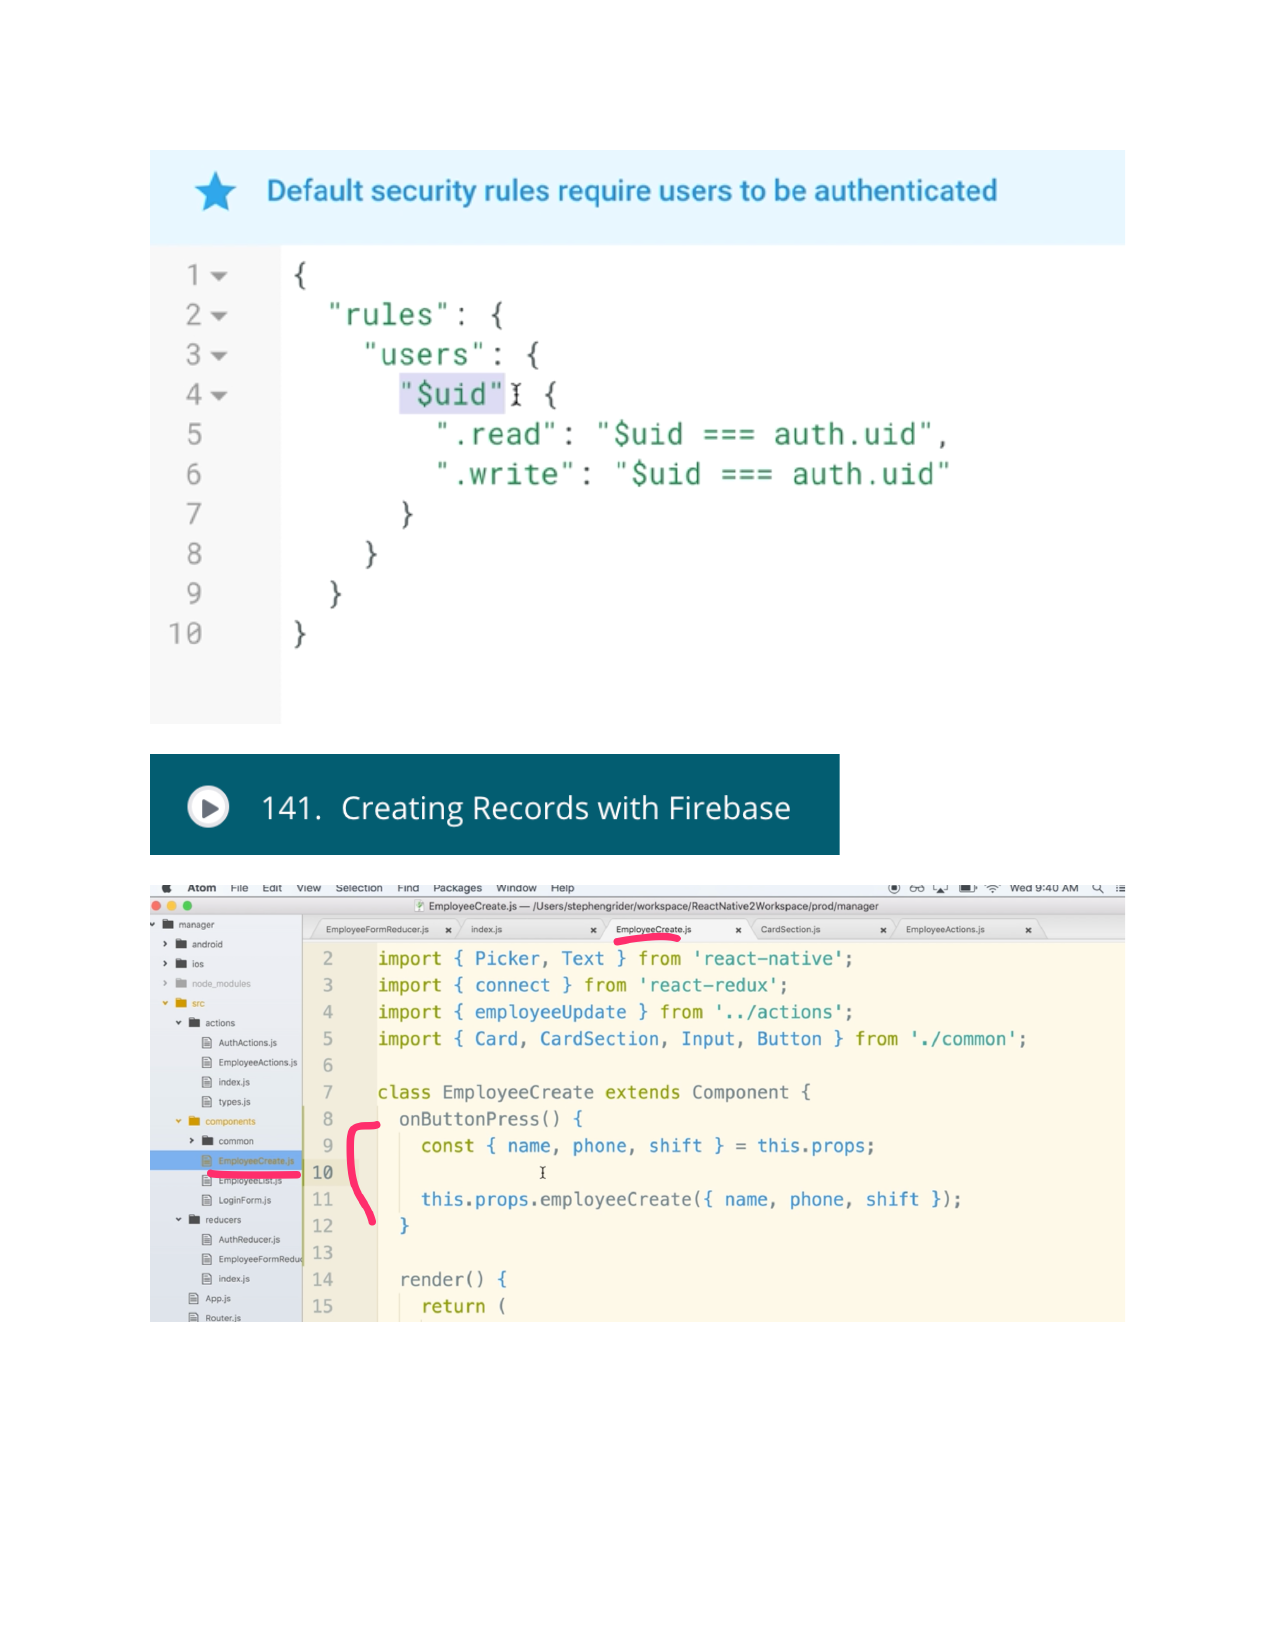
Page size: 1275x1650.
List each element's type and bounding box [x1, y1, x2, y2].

picture [150, 885, 1125, 1322]
picture [150, 150, 1125, 724]
picture [150, 754, 840, 855]
